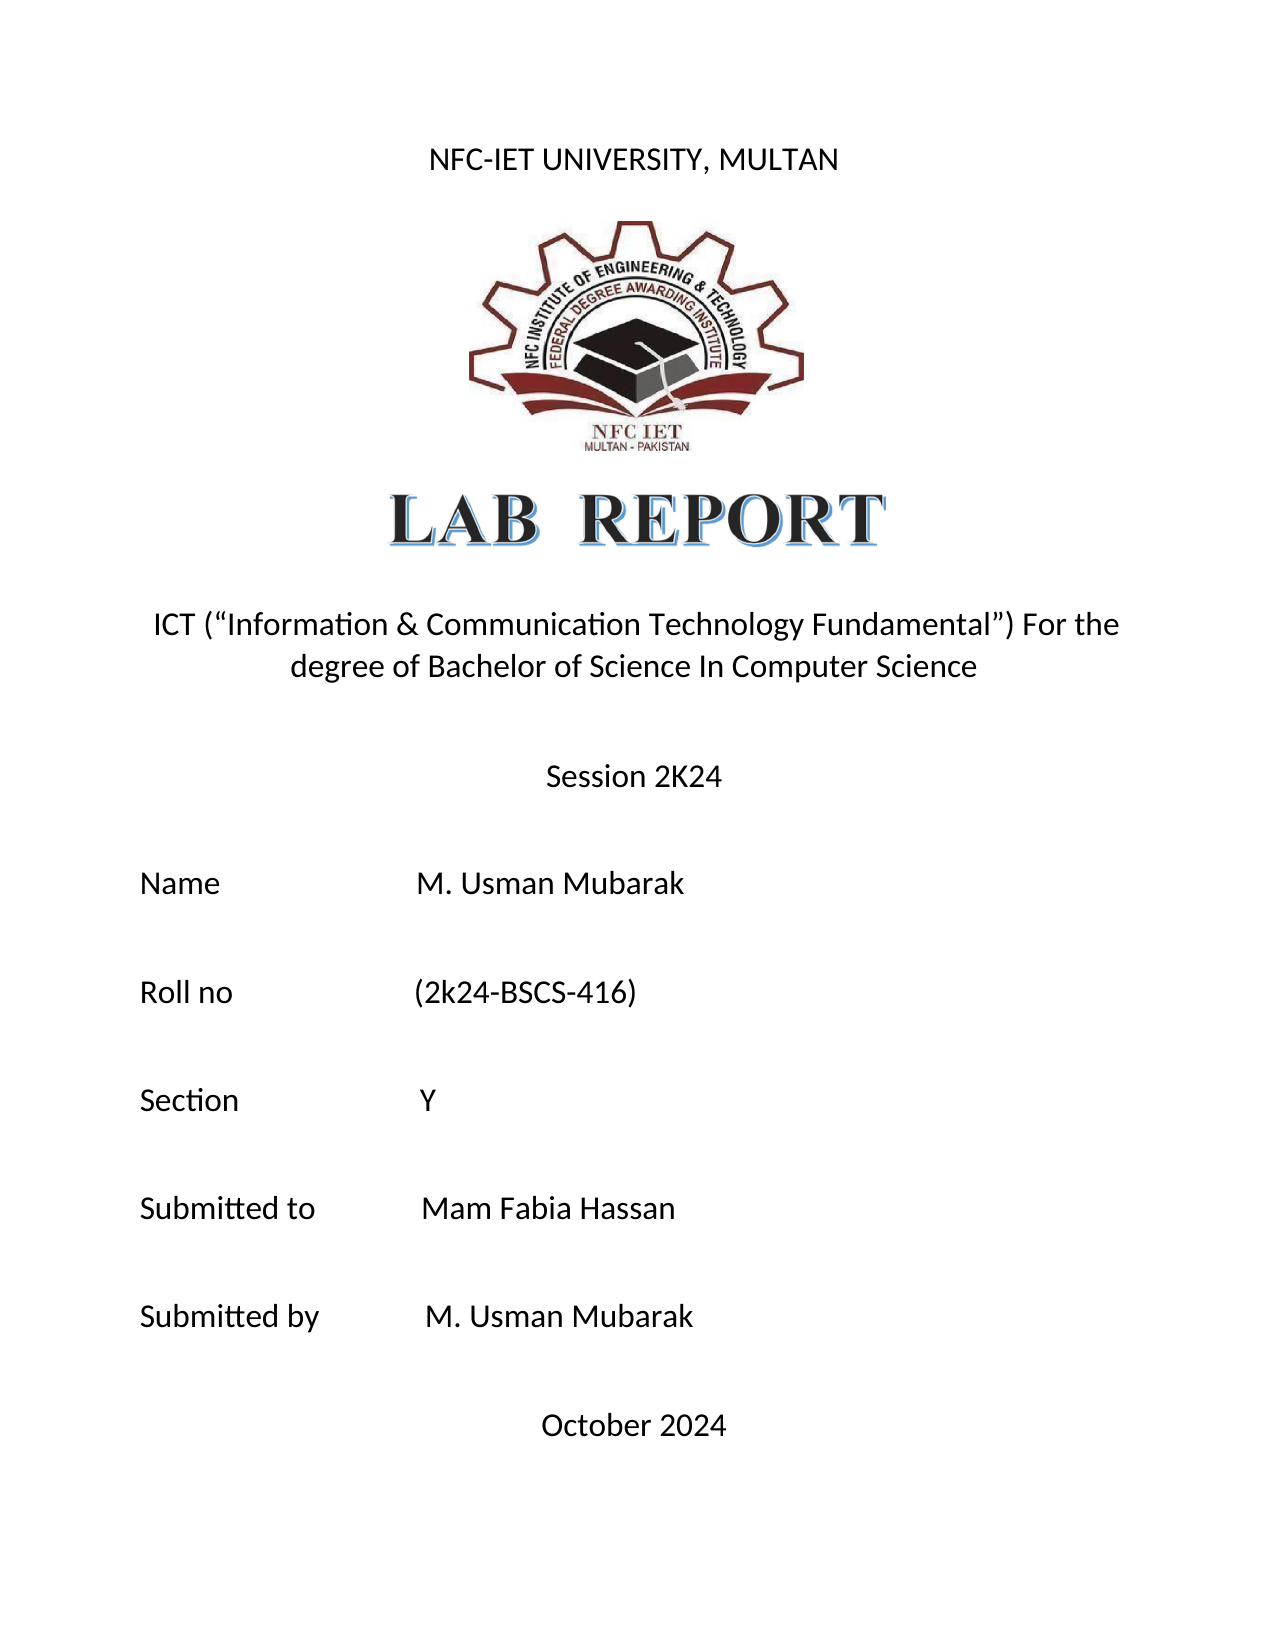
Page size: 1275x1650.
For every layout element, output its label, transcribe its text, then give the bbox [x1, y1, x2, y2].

text Submitted to Mam Fabia Hassan [139, 1187, 1136, 1228]
text Roll no (2k24-BSCS-416) [139, 971, 1136, 1011]
text Name M. Usman Mubarak [139, 862, 1136, 903]
picture [468, 220, 804, 451]
text October 2024 [130, 1404, 1137, 1444]
text Submitted by M. Usman Mubarak [139, 1296, 1136, 1336]
text NFC-IET UNIVERSITY, MULTAN [130, 137, 1137, 178]
text Session 2K24 [130, 754, 1137, 795]
picture [386, 492, 886, 547]
text Section Y [139, 1079, 1136, 1120]
text ICT (“Information & Communication Technology Fundamental”) For the degree of Bachelor of Science In Computer Science [153, 603, 1136, 686]
